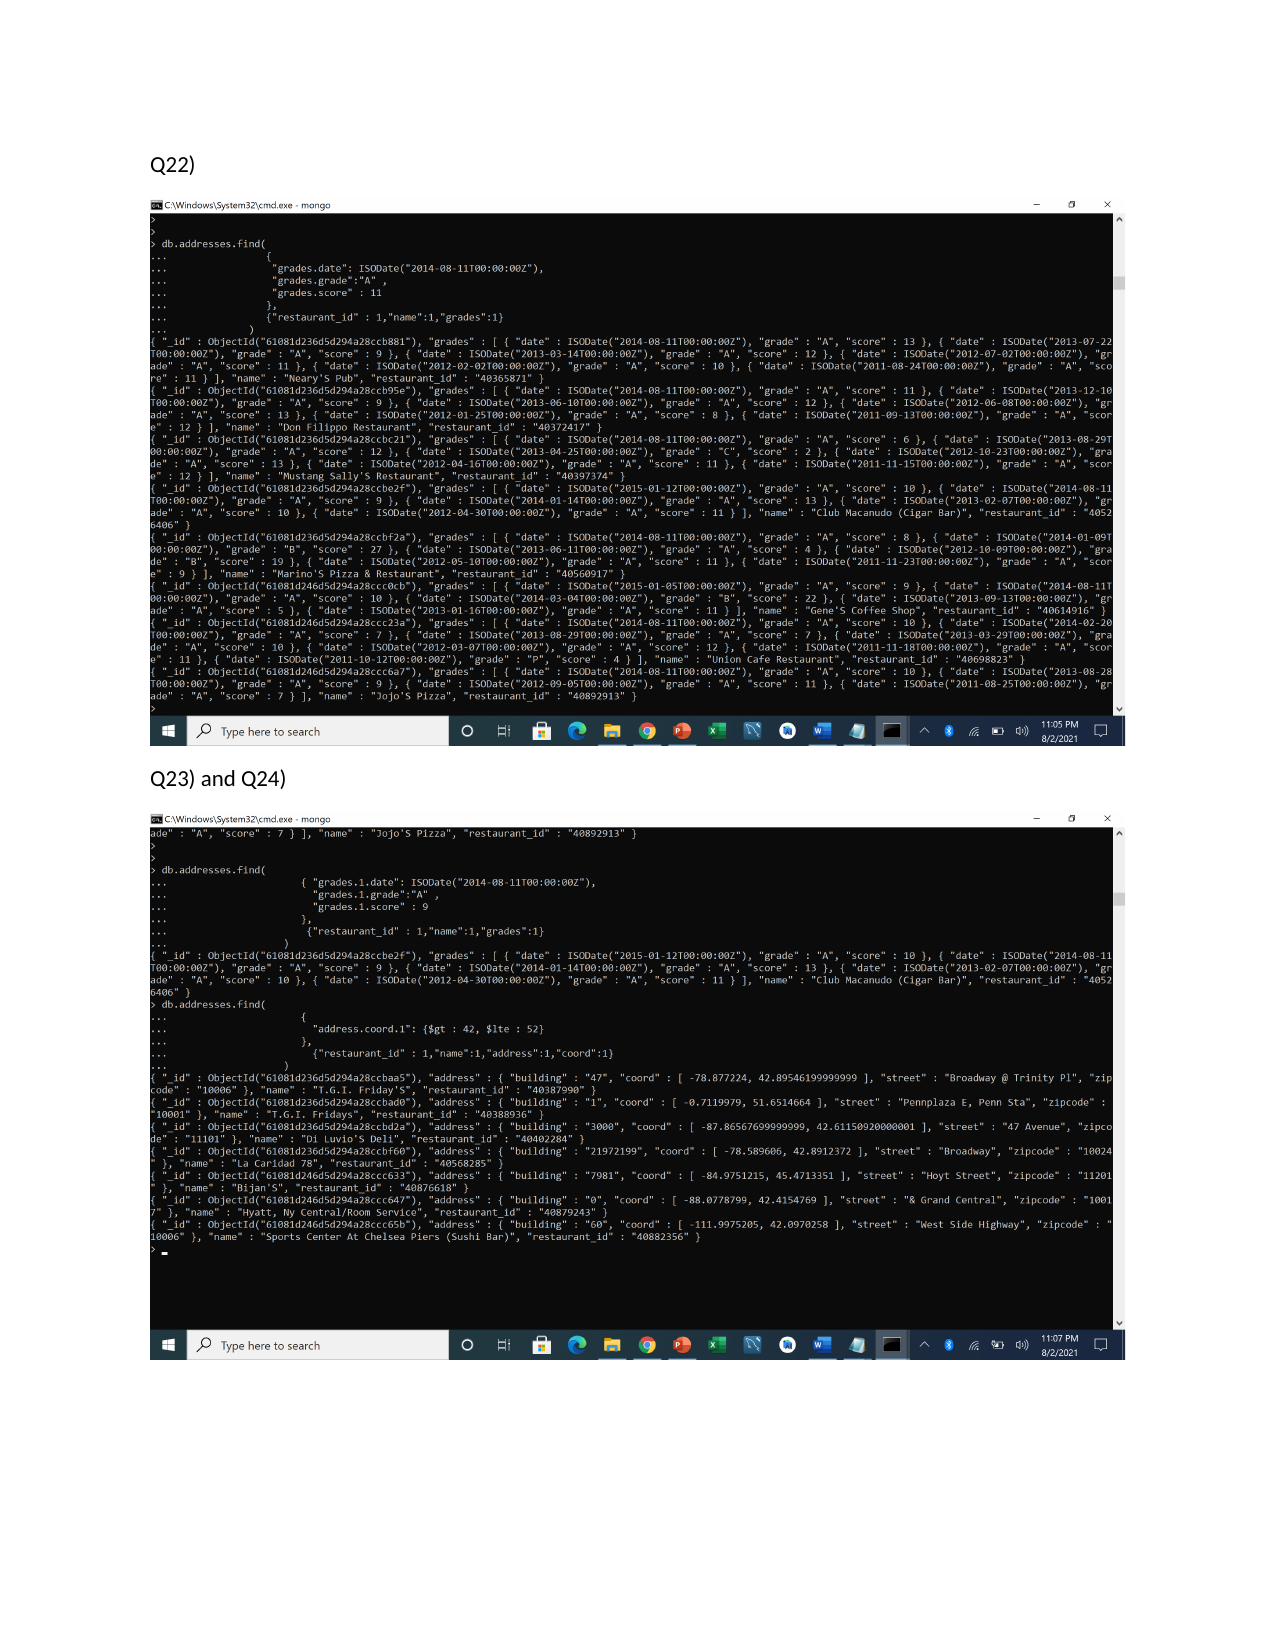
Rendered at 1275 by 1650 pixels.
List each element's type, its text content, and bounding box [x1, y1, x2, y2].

picture [150, 196, 1125, 746]
text Q23) and Q24) [150, 764, 1125, 792]
picture [150, 811, 1125, 1360]
text Q22) [150, 150, 1125, 178]
